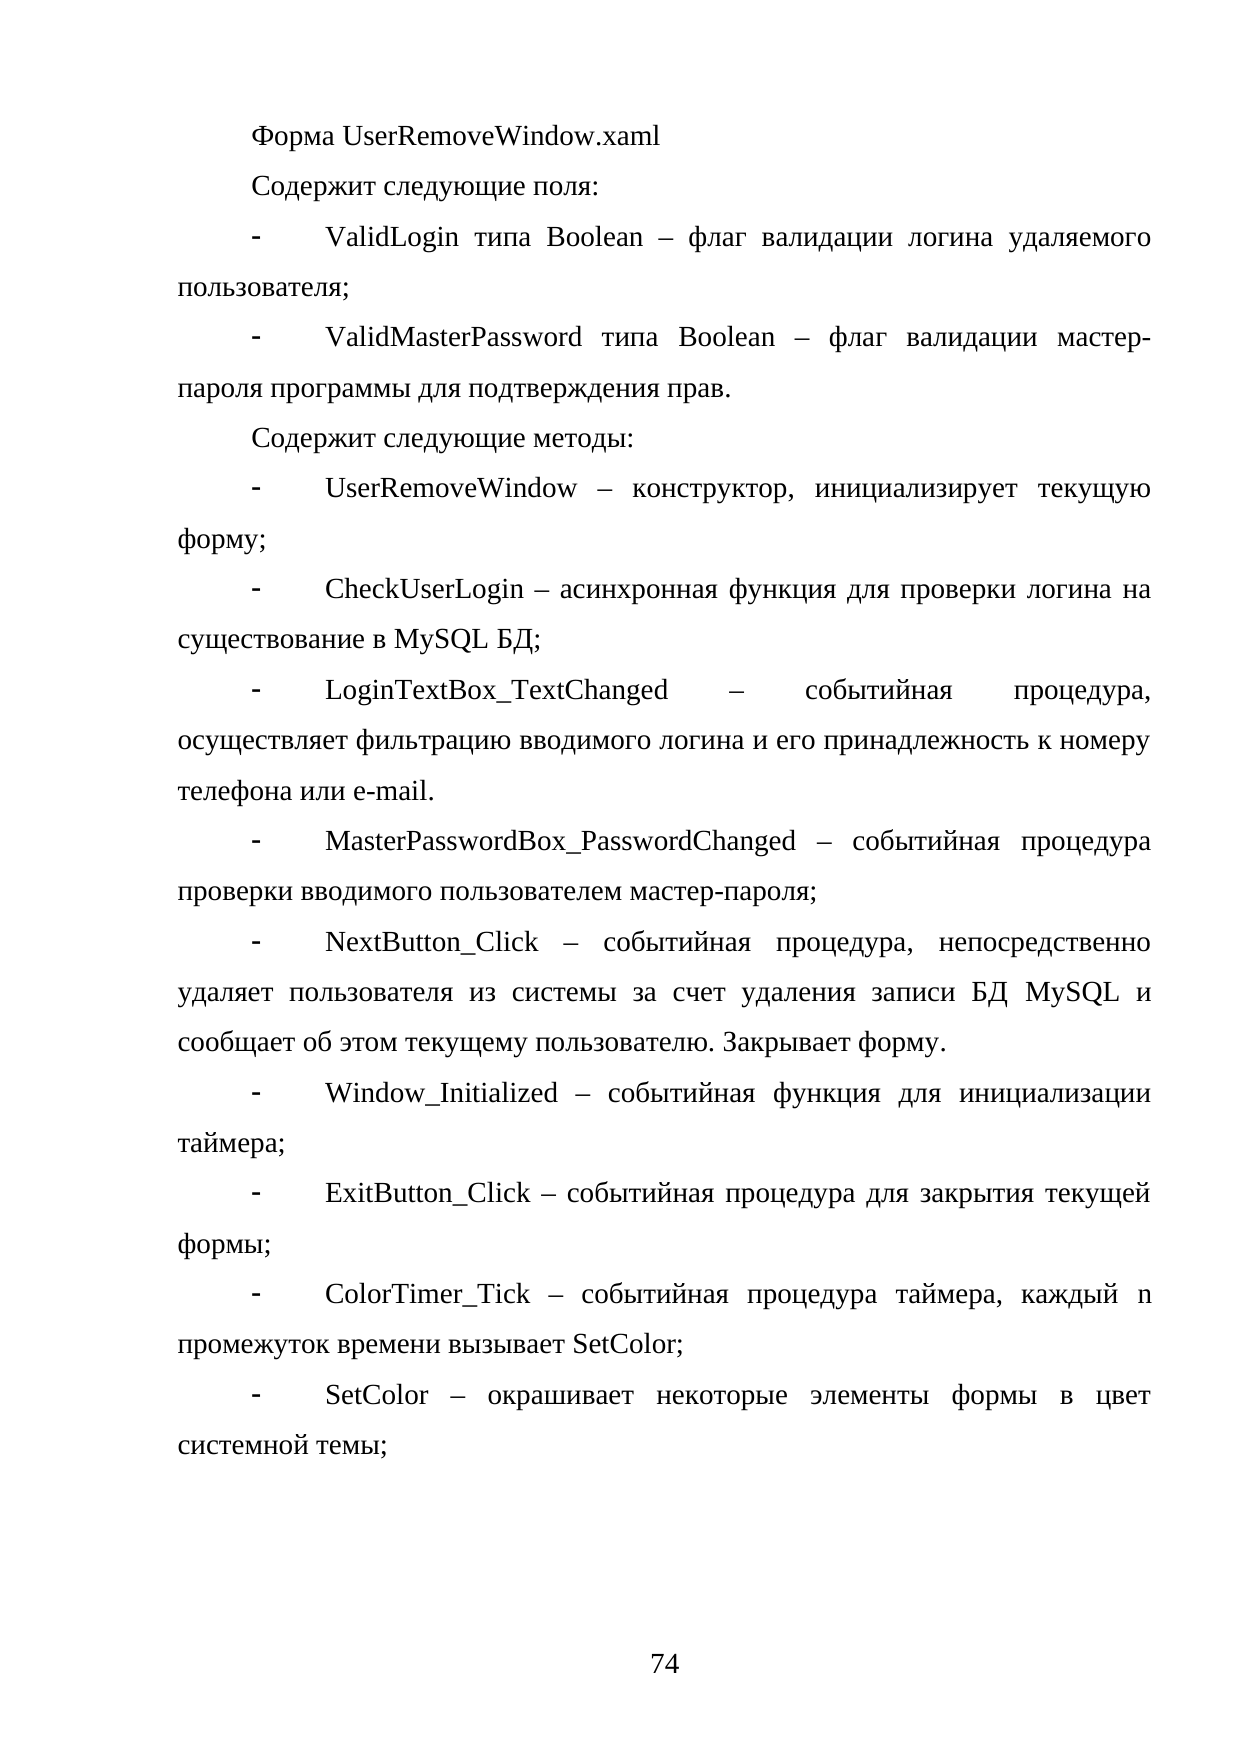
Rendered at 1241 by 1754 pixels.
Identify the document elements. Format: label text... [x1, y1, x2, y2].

text Содержит следующие поля: [177, 168, 1152, 202]
list NextButton_Click – событийная процедура, непосредственно удаляет пользователя из системы за счет удаления записи БД MySQL и сообщает об этом текущему пользователю. Закрывает форму. [177, 924, 1152, 1058]
list LoginTextBox_TextChanged – событийная процедура, осуществляет фильтрацию вводимого логина и его принадлежность к номеру телефона или e-mail. [177, 672, 1152, 806]
text Содержит следующие методы: [177, 420, 1152, 454]
list UserRemoveWindow – конструктор, инициализирует текущую форму; [177, 471, 1152, 554]
list ValidMasterPassword типа Boolean – флаг валидации мастер-пароля программы для подтверждения прав. [177, 319, 1152, 403]
list CheckUserLogin – асинхронная функция для проверки логина на существование в MySQL БД; [177, 571, 1152, 655]
list ValidLogin типа Boolean – флаг валидации логина удаляемого пользователя; [177, 219, 1152, 303]
list Window_Initialized – событийная функция для инициализации таймера; [177, 1075, 1152, 1159]
list ExitButton_Click – событийная процедура для закрытия текущей формы; [177, 1176, 1152, 1259]
list MasterPasswordBox_PasswordChanged – событийная процедура проверки вводимого пользователем мастер-пароля; [177, 823, 1152, 907]
list SetColor – окрашивает некоторые элементы формы в цвет системной темы; [177, 1377, 1152, 1461]
list ColorTimer_Tick – событийная процедура таймера, каждый n промежуток времени вызывает SetColor; [177, 1276, 1152, 1360]
text Форма UserRemoveWindow.xaml [177, 118, 1152, 152]
